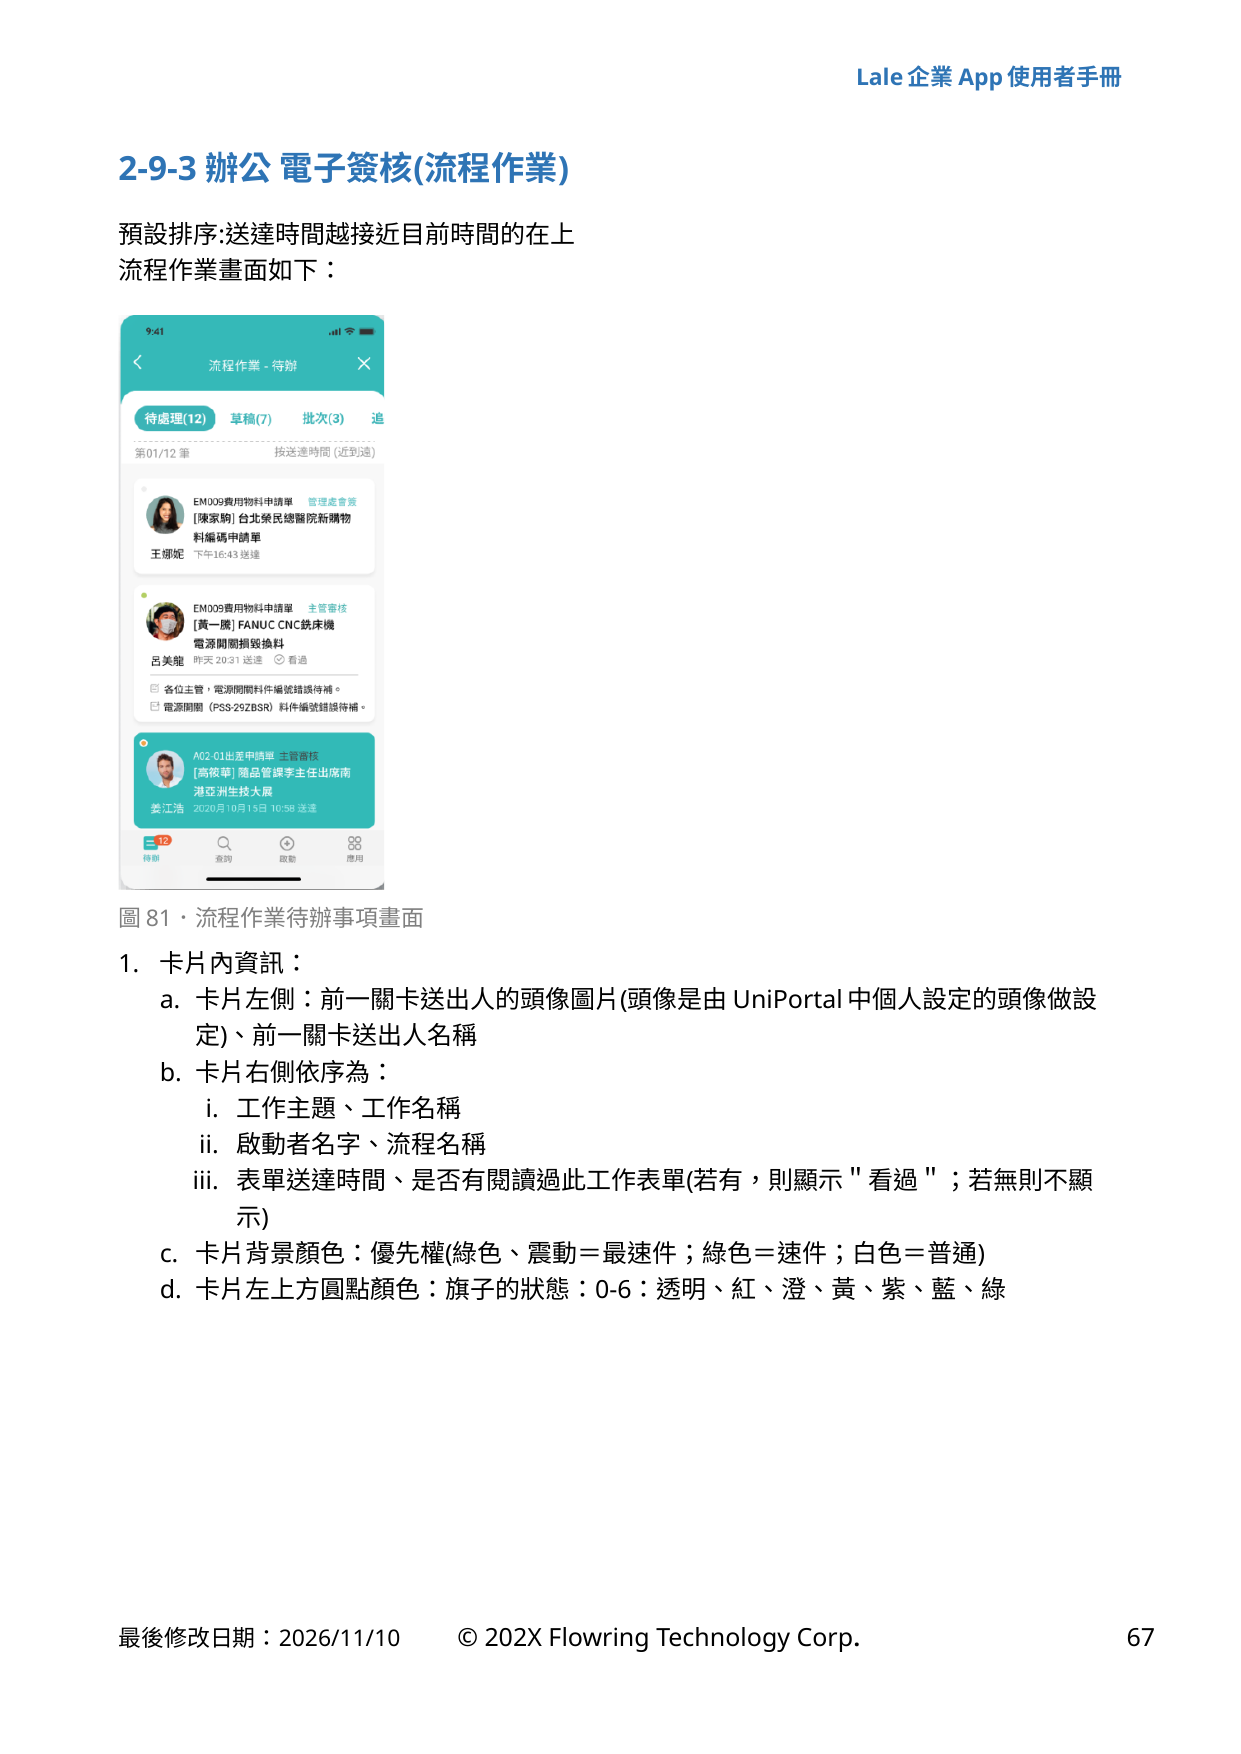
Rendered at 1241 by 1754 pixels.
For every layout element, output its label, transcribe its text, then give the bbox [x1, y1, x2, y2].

list 啟動者名字、流程名稱 [218, 1124, 1122, 1161]
list 卡片左上方圓點顏色：旗子的狀態：0-6：透明、紅、澄、黃、紫、藍、綠 [159, 1269, 1122, 1306]
list 表單送達時間、是否有閱讀過此工作表單(若有，則顯示＂看過＂；若無則不顯示) [218, 1161, 1122, 1233]
picture [118, 315, 385, 890]
list 卡片背景顏色：優先權(綠色、震動＝最速件；綠色＝速件；白色＝普通) [159, 1233, 1122, 1269]
text 圖81．流程作業待辦事項畫面 [118, 297, 1122, 933]
list 卡片左側：前一關卡送出人的頭像圖片(頭像是由UniPortal中個人設定的頭像做設定)、前一關卡送出人名稱 [159, 979, 1122, 1052]
text 流程作業畫面如下： [118, 251, 1122, 287]
list 工作主題、工作名稱 [218, 1088, 1122, 1124]
list 卡片右側依序為： [159, 1052, 1122, 1088]
text 預設排序:送達時間越接近目前時間的在上 [118, 214, 1122, 251]
list 卡片內資訊： [118, 943, 1122, 979]
text 2-9-3 辦公 電子簽核(流程作業) [118, 142, 1122, 190]
